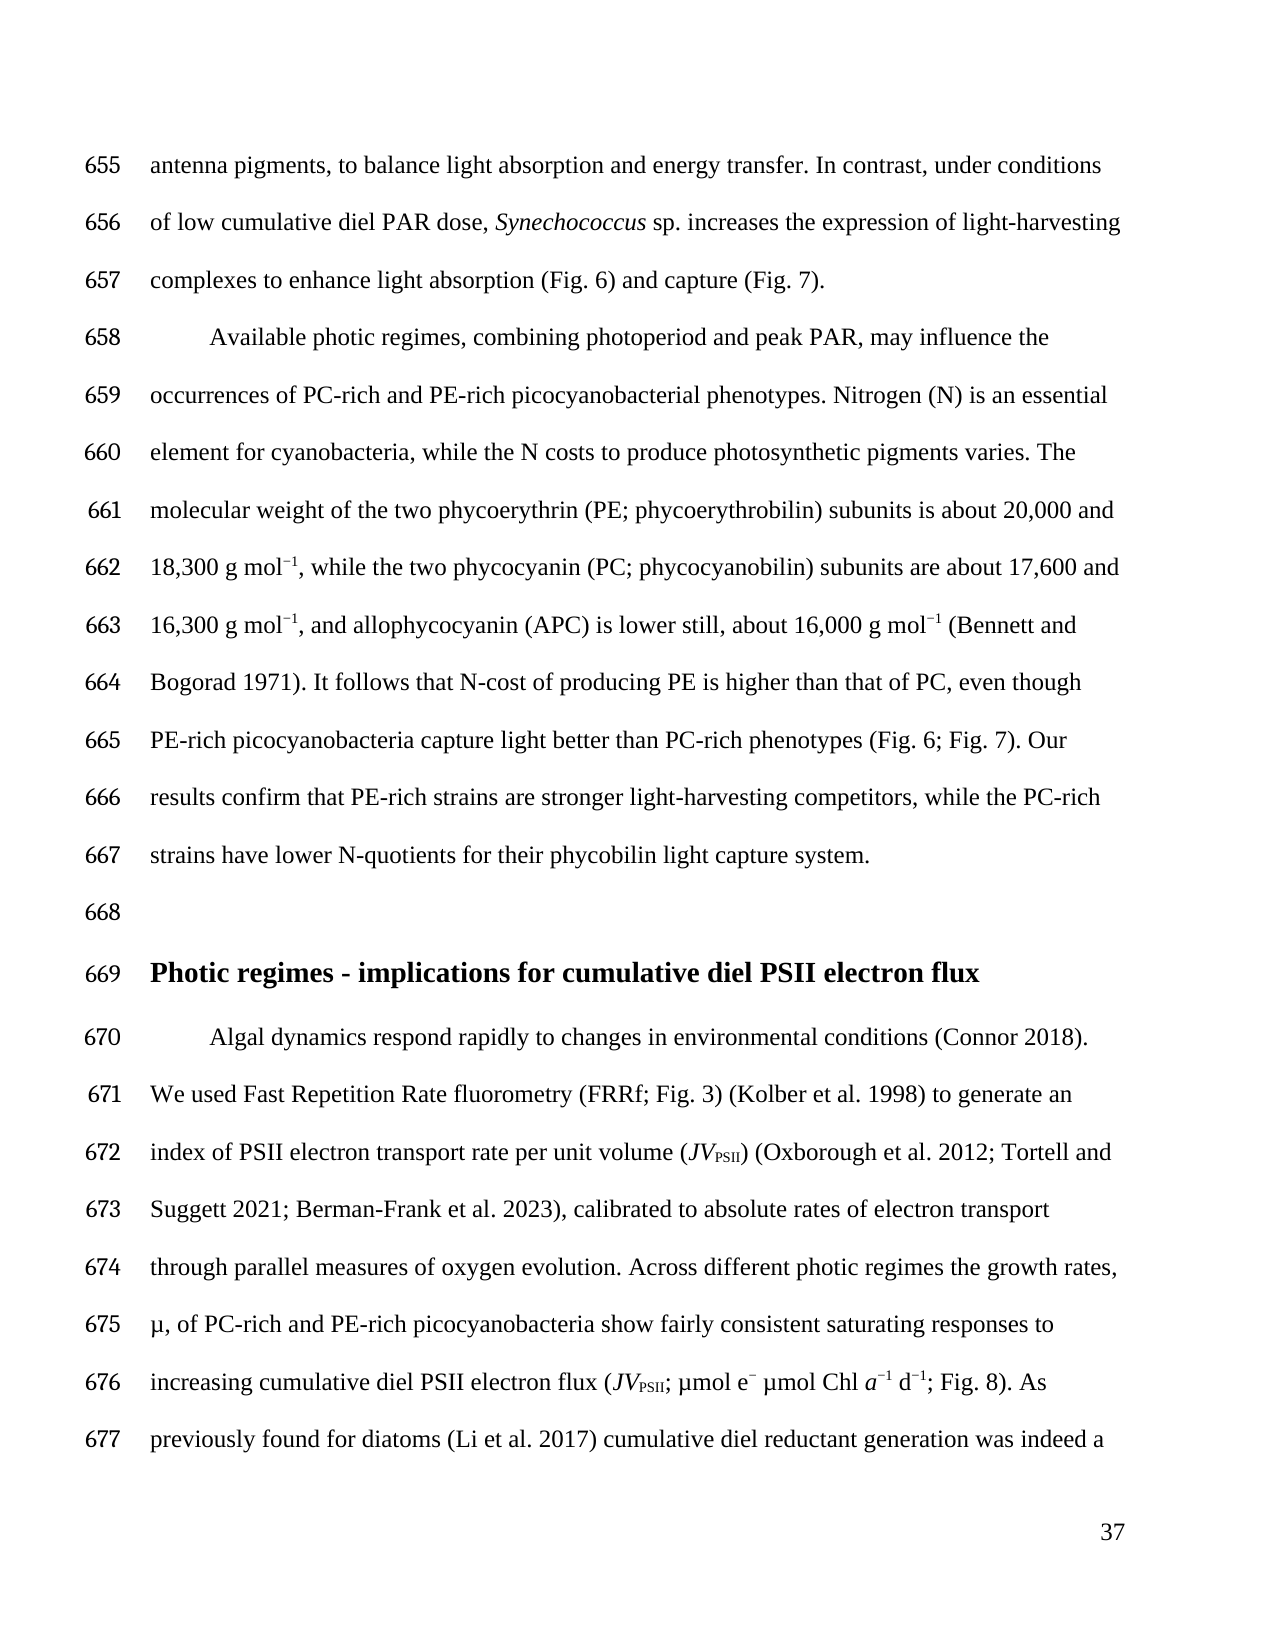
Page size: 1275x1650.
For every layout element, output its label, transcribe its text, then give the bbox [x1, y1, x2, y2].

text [150, 150, 1125, 294]
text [150, 1022, 1125, 1453]
subtitle Photic regimes - implications for cumulative diel PSII electron flux [150, 955, 1125, 988]
text Available photic regimes, combining photoperiod and peak PAR, may influence the occurrences of PC-rich and PE-rich picocyanobacterial phenotypes. Nitrogen (N) is an essential element for cyanobacteria, while the N costs to produce photosynthetic pigments varies. The molecular weight of the two phycoerythrin (PE; phycoerythrobilin) subunits is about 20,000 and 18,300 g mol−1, while the two phycocyanin (PC; phycocyanobilin) subunits are about 17,600 and 16,300 g mol−1, and allophycocyanin (APC) is lower still, about 16,000 g mol−1 (Bennett and Bogorad 1971). It follows that N-cost of producing PE is higher than that of PC, even though PE-rich picocyanobacteria capture light better than PC-rich phenotypes (Fig. 6; Fig. 7). Our results confirm that PE-rich strains are stronger light-harvesting competitors, while the PC-rich strains have lower N-quotients for their phycobilin light capture system. [150, 322, 1125, 869]
